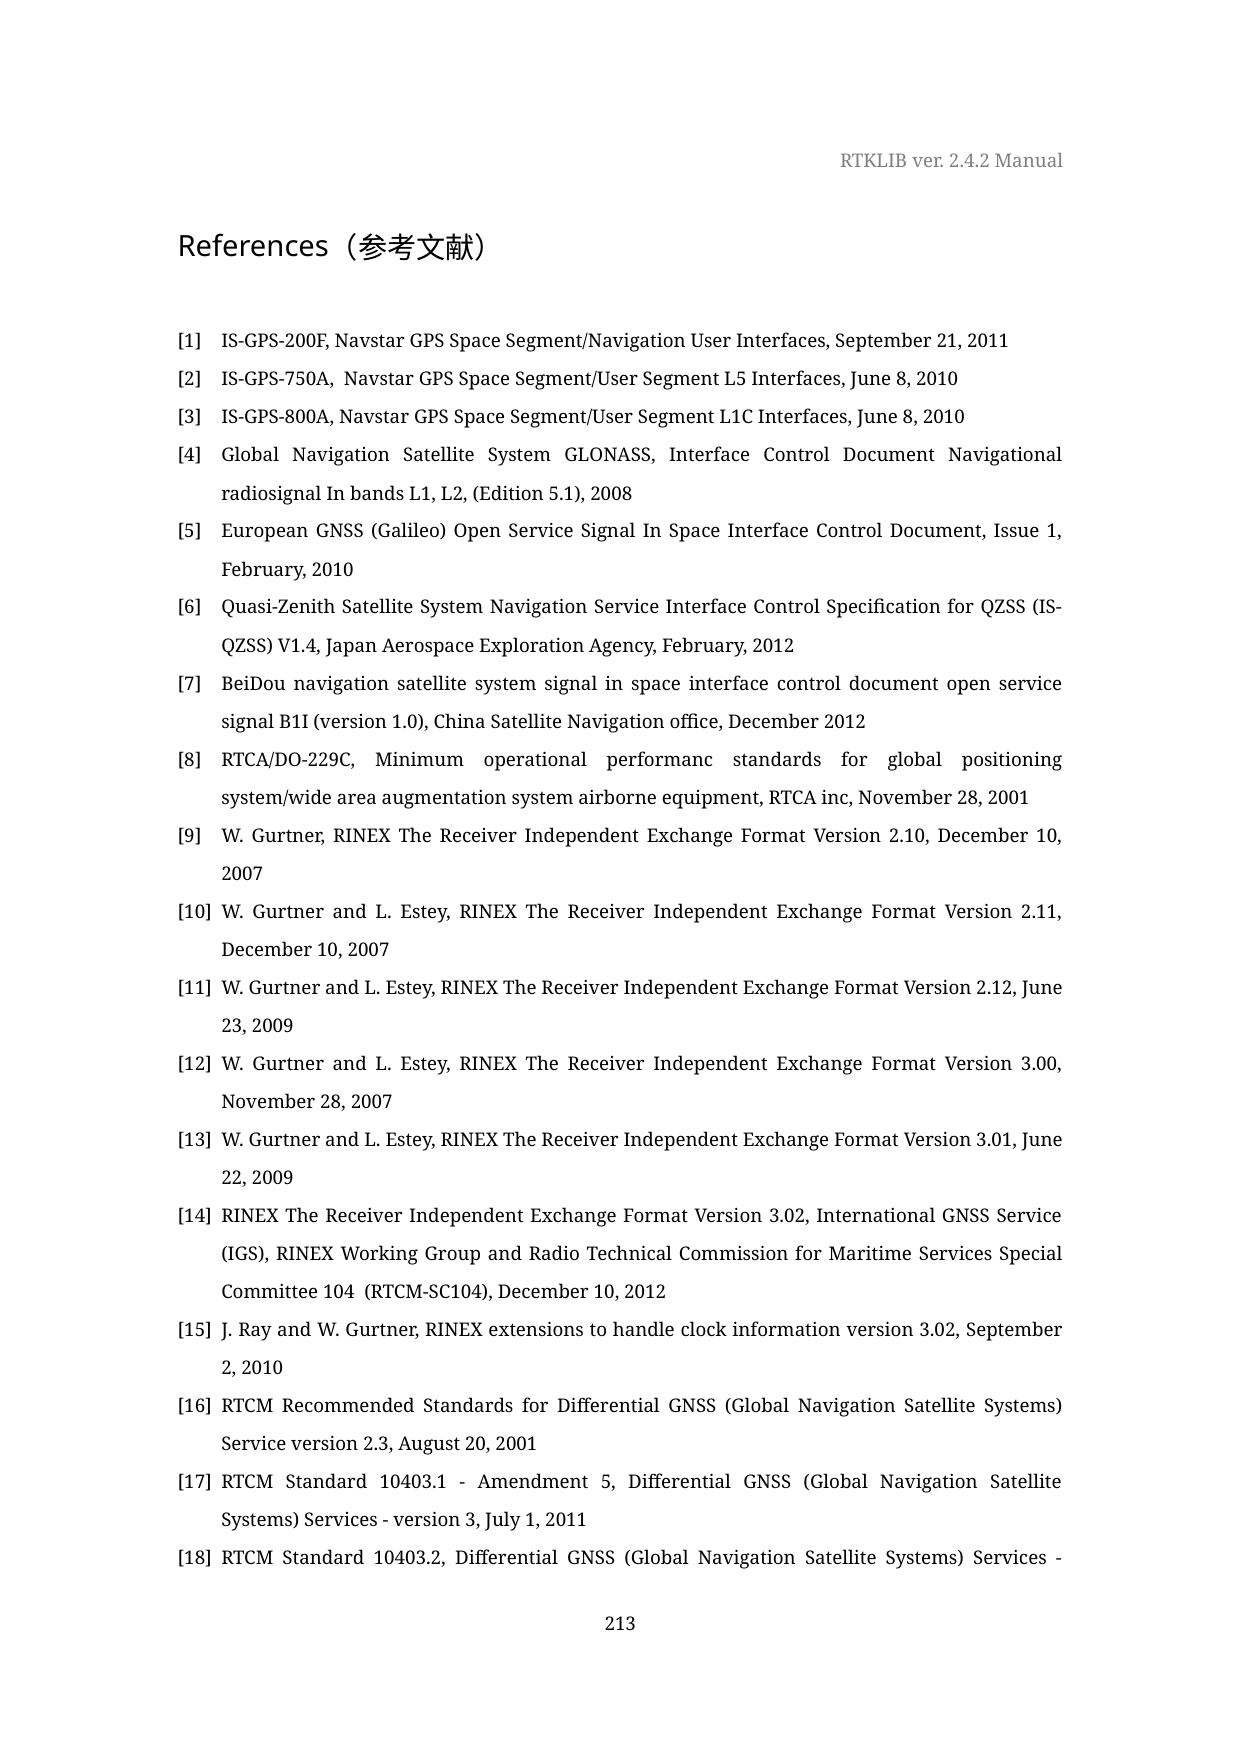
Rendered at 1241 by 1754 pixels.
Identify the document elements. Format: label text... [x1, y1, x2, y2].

list Quasi-Zenith Satellite System Navigation Service Interface Control Specification for QZSS (IS-QZSS) V1.4, Japan Aerospace Exploration Agency, February, 2012 [177, 588, 1063, 664]
list RTCM Recommended Standards for Differential GNSS (Global Navigation Satellite Systems) Service version 2.3, August 20, 2001 [177, 1386, 1063, 1462]
list W. Gurtner and L. Estey, RINEX The Receiver Independent Exchange Format Version 2.12, June 23, 2009 [177, 968, 1063, 1044]
list European GNSS (Galileo) Open Service Signal In Space Interface Control Document, Issue 1, February, 2010 [177, 512, 1063, 588]
list RINEX The Receiver Independent Exchange Format Version 3.02, International GNSS Service (IGS), RINEX Working Group and Radio Technical Commission for Maritime Services Special Committee 104 (RTCM-SC104), December 10, 2012 [177, 1196, 1063, 1310]
list J. Ray and W. Gurtner, RINEX extensions to handle clock information version 3.02, September 2, 2010 [177, 1310, 1063, 1386]
list RTCM Standard 10403.1 - Amendment 5, Differential GNSS (Global Navigation Satellite Systems) Services - version 3, July 1, 2011 [177, 1462, 1063, 1538]
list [177, 1538, 1063, 1576]
list IS-GPS-750A, Navstar GPS Space Segment/User Segment L5 Interfaces, June 8, 2010 [177, 359, 1063, 397]
list RTCA/DO-229C, Minimum operational performanc standards for global positioning system/wide area augmentation system airborne equipment, RTCA inc, November 28, 2001 [177, 740, 1063, 816]
list IS-GPS-200F, Navstar GPS Space Segment/Navigation User Interfaces, September 21, 2011 [177, 321, 1063, 359]
list W. Gurtner, RINEX The Receiver Independent Exchange Format Version 2.10, December 10, 2007 [177, 816, 1063, 892]
list IS-GPS-800A, Navstar GPS Space Segment/User Segment L1C Interfaces, June 8, 2010 [177, 397, 1063, 436]
list W. Gurtner and L. Estey, RINEX The Receiver Independent Exchange Format Version 3.00, November 28, 2007 [177, 1044, 1063, 1120]
list BeiDou navigation satellite system signal in space interface control document open service signal B1I (version 1.0), China Satellite Navigation office, December 2012 [177, 664, 1063, 740]
list Global Navigation Satellite System GLONASS, Interface Control Document Navigational radiosignal In bands L1, L2, (Edition 5.1), 2008 [177, 436, 1063, 512]
list W. Gurtner and L. Estey, RINEX The Receiver Independent Exchange Format Version 2.11, December 10, 2007 [177, 892, 1063, 968]
subtitle References（参考文献） [177, 207, 1063, 283]
list W. Gurtner and L. Estey, RINEX The Receiver Independent Exchange Format Version 3.01, June 22, 2009 [177, 1120, 1063, 1196]
